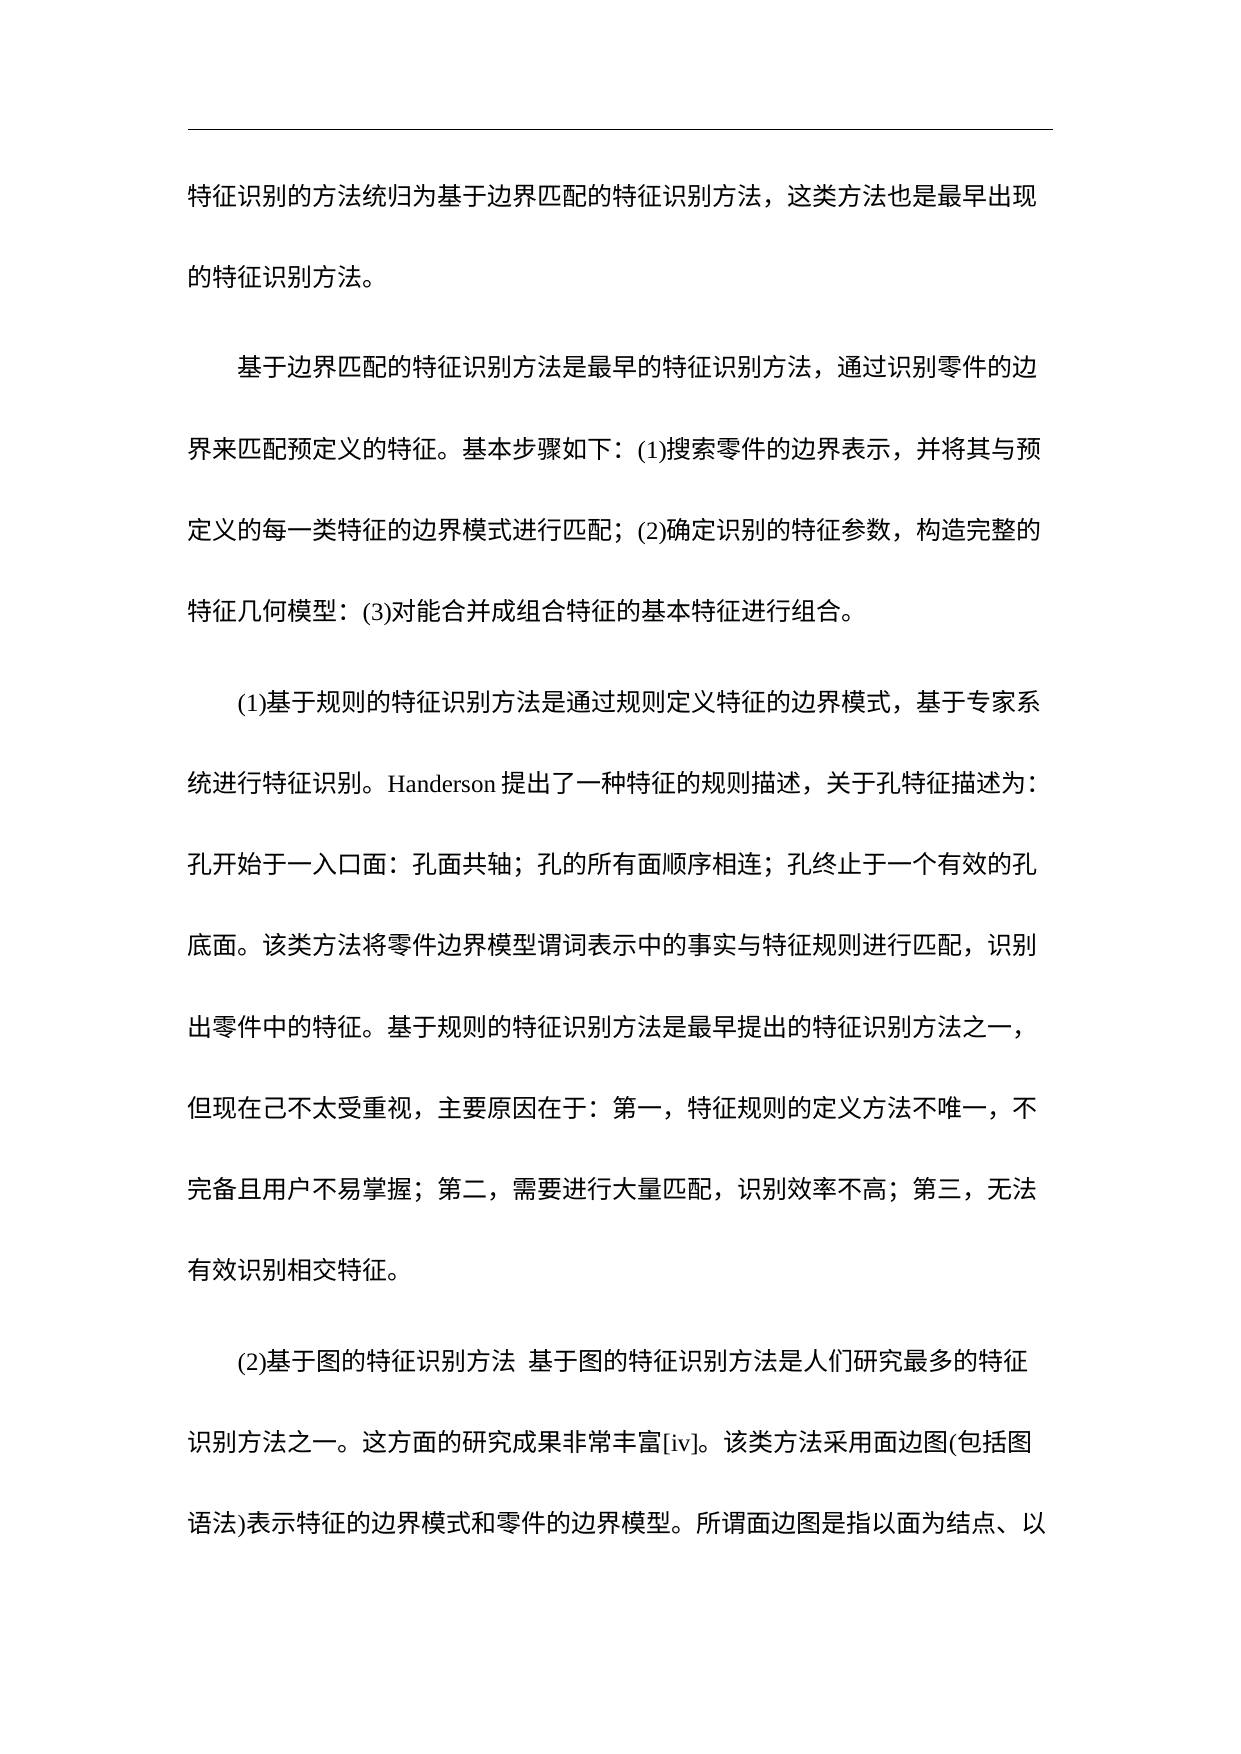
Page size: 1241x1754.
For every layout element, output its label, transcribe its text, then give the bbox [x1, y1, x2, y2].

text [187, 162, 1053, 308]
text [187, 1327, 1053, 1554]
text 基于边界匹配的特征识别方法是最早的特征识别方法，通过识别零件的边界来匹配预定义的特征。基本步骤如下：(1)搜索零件的边界表示，并将其与预定义的每一类特征的边界模式进行匹配；(2)确定识别的特征参数，构造完整的特征几何模型：(3)对能合并成组合特征的基本特征进行组合。 [187, 333, 1053, 642]
text (1)基于规则的特征识别方法是通过规则定义特征的边界模式，基于专家系统进行特征识别。Handerson提出了一种特征的规则描述，关于孔特征描述为：孔开始于一入口面：孔面共轴；孔的所有面顺序相连；孔终止于一个有效的孔底面。该类方法将零件边界模型谓词表示中的事实与特征规则进行匹配，识别出零件中的特征。基于规则的特征识别方法是最早提出的特征识别方法之一，但现在己不太受重视，主要原因在于：第一，特征规则的定义方法不唯一，不完备且用户不易掌握；第二，需要进行大量匹配，识别效率不高；第三，无法有效识别相交特征。 [187, 668, 1053, 1301]
